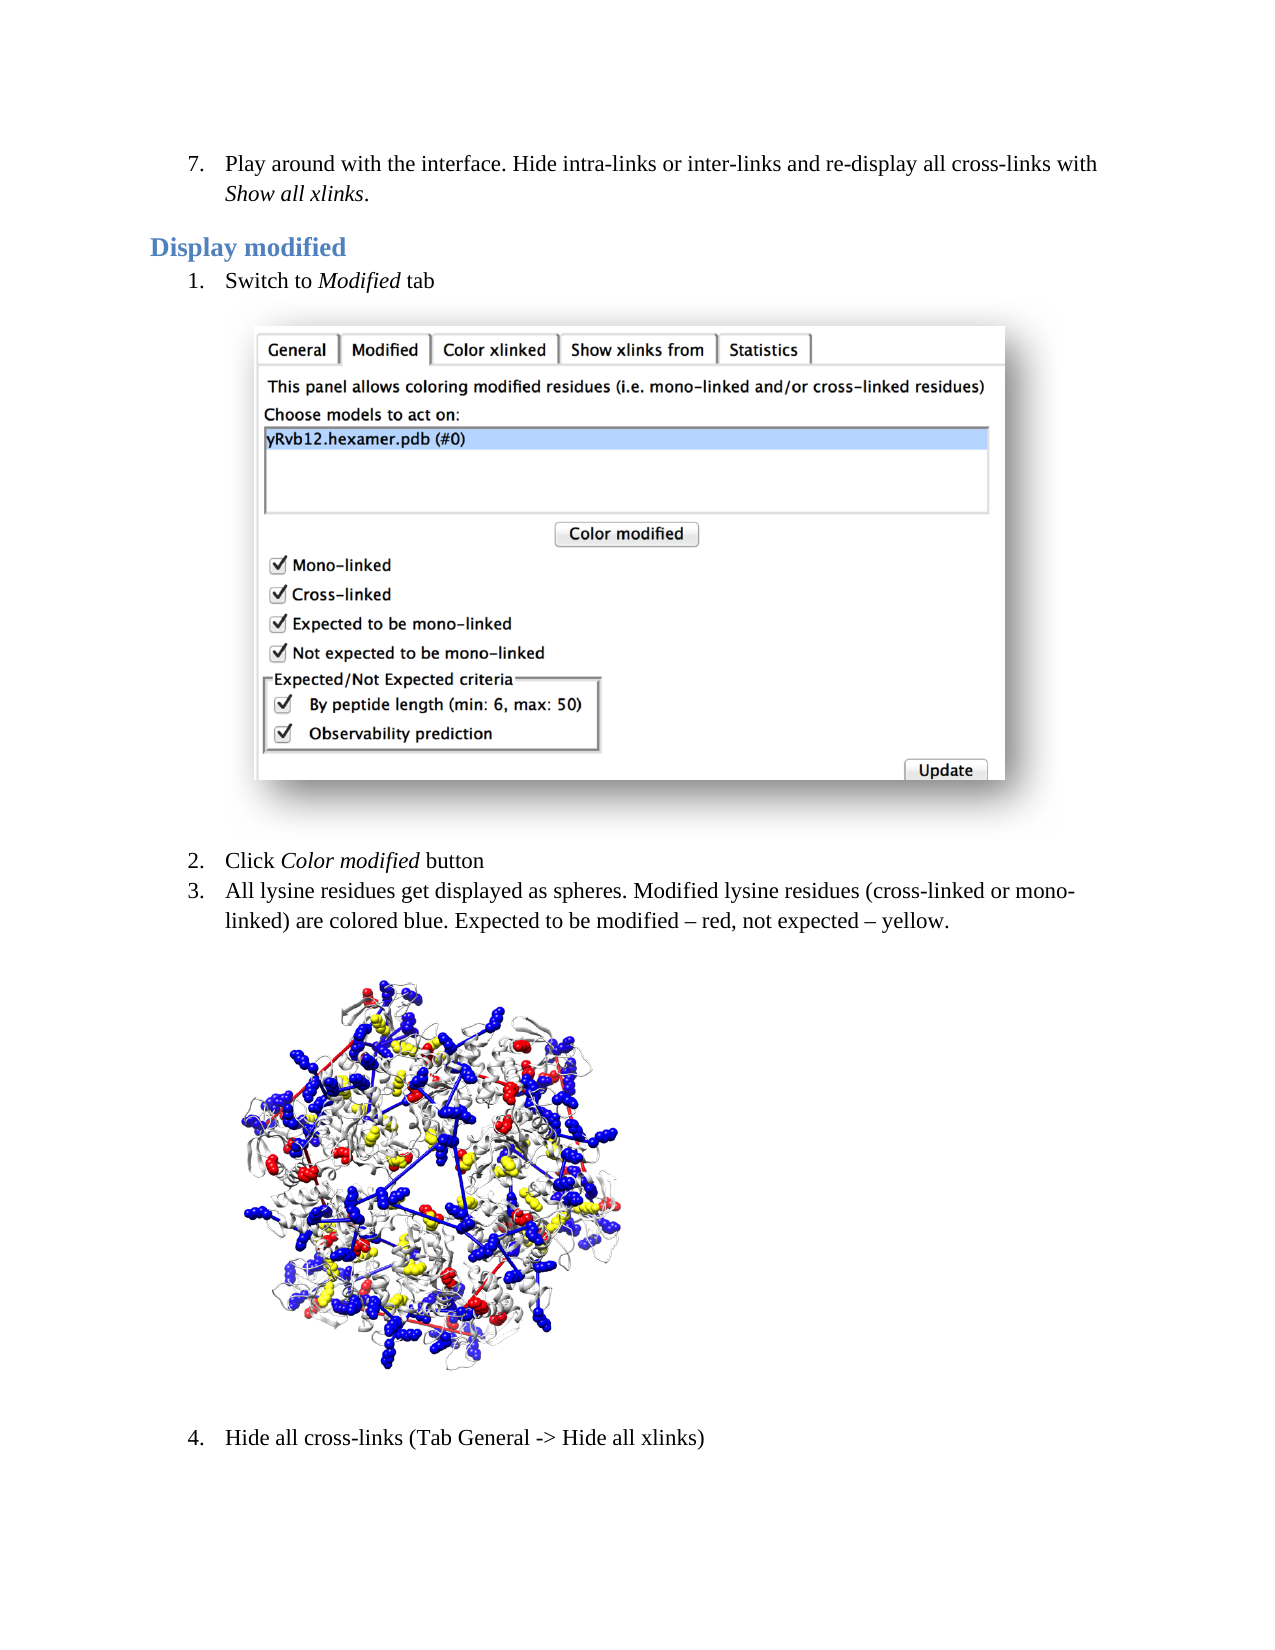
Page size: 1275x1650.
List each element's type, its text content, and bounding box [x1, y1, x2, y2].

subtitle Display modified [150, 231, 1125, 262]
list Play around with the interface. Hide intra-links or inter-links and re-display all cross-links with Show all xlinks. [187, 150, 1125, 207]
picture [254, 326, 1005, 780]
picture [225, 937, 642, 1421]
list Hide all cross-links (Tab General -> Hide all xlinks) [187, 1424, 1125, 1451]
list Click Color modified button [187, 847, 1125, 873]
list Switch to Modified tab [187, 267, 1125, 293]
